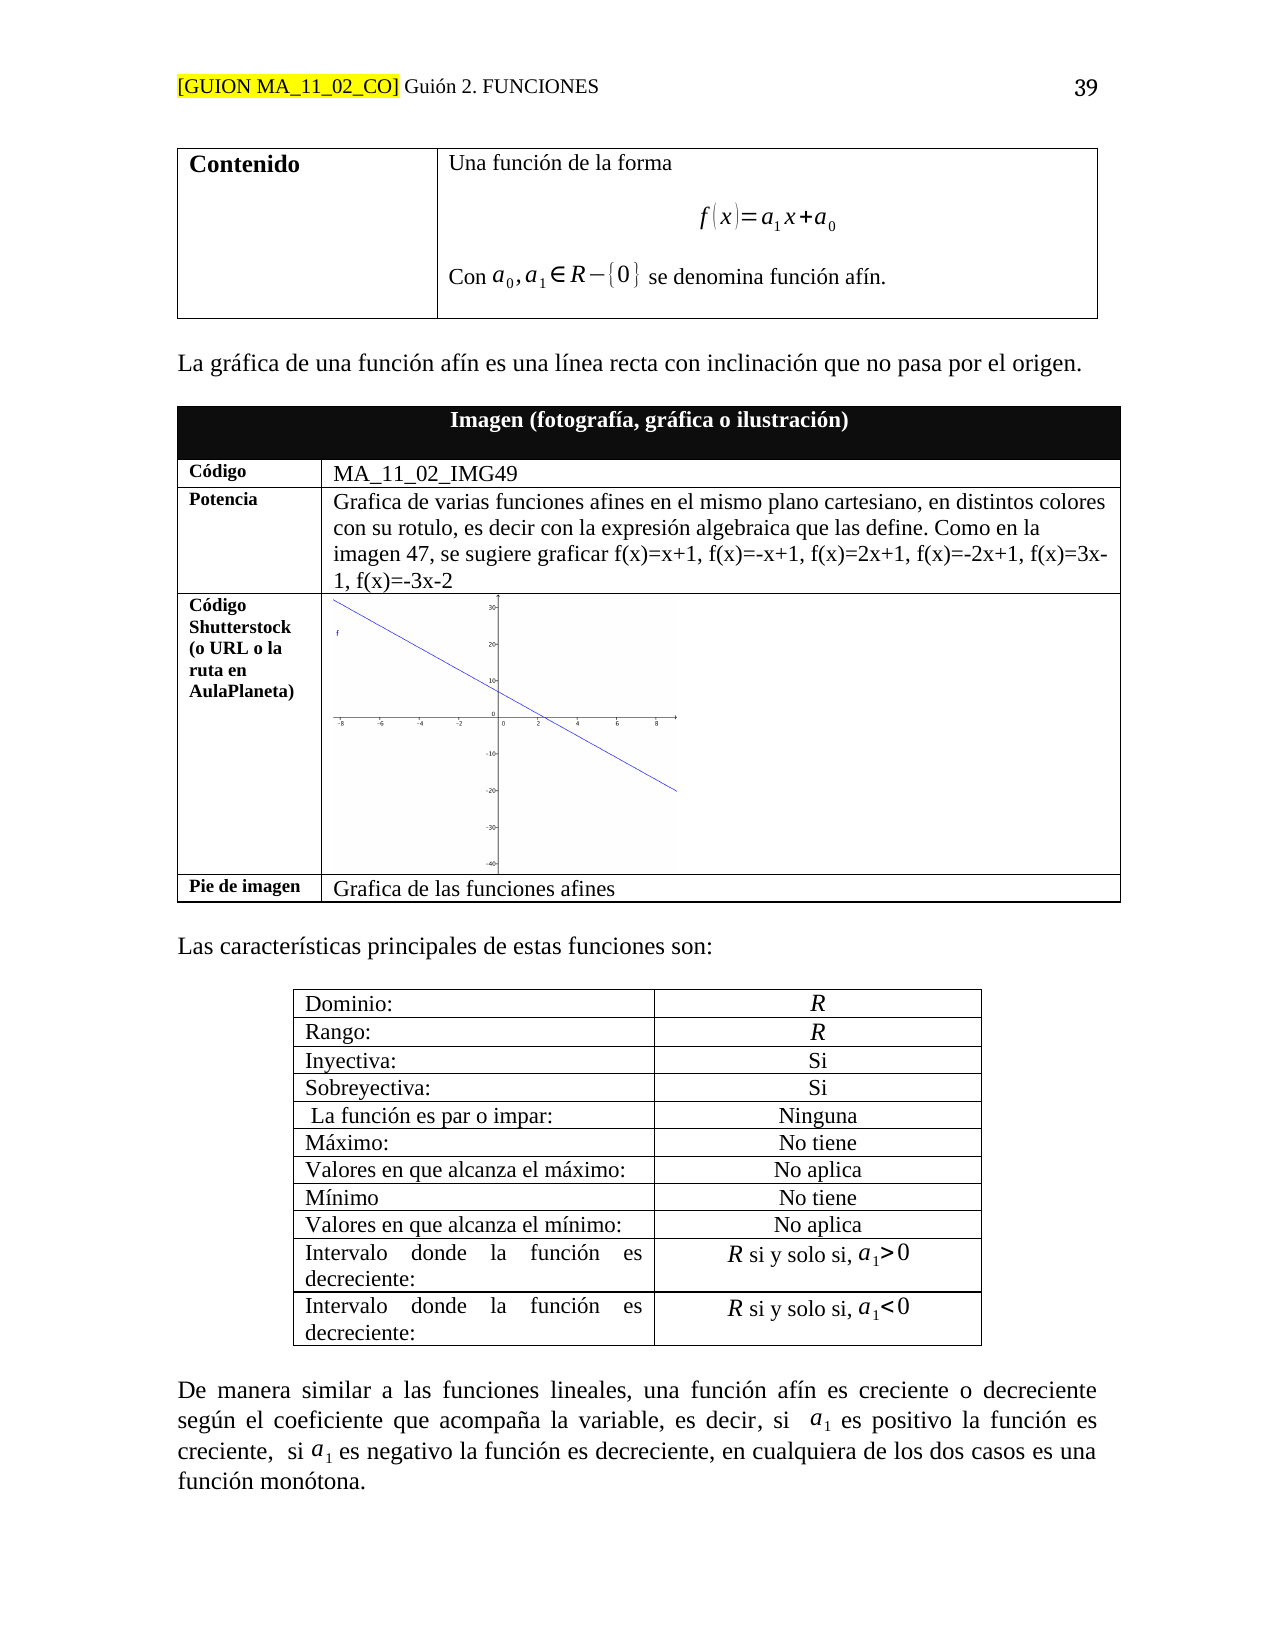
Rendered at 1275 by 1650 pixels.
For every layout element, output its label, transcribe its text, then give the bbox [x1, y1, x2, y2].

table_cell Código Shutterstock (o URL o la ruta en AulaPlaneta) [178, 594, 321, 874]
picture [333, 594, 677, 874]
table_cell Mínimo [294, 1184, 654, 1210]
table_cell Ninguna [655, 1102, 981, 1128]
table_cell La función es par o impar: [294, 1102, 654, 1128]
table_cell Grafica de varias funciones afines en el mismo plano cartesiano, en distintos colores con su rotulo, es decir con la expresión algebraica que las define. Como en la imagen 47, se sugiere graficar f(x)=x+1, f(x)=-x+1, f(x)=2x+1, f(x)=-2x+1, f(x)=3x-1, f(x)=-3x-2 [322, 488, 1120, 593]
table_cell si y solo si, [655, 1293, 981, 1345]
text Las características principales de estas funciones son: [177, 931, 1098, 960]
text De manera similar a las funciones lineales, una función afín es creciente o decreciente según el coeficiente que acompaña la variable, es decir, si es positivo la función es creciente, si es negativo la función es decreciente, en cualquiera de los dos casos es una función monótona. [177, 1375, 1098, 1495]
table_cell Grafica de las funciones afines [322, 875, 1120, 901]
table_cell Intervalo donde la función es decreciente: [294, 1239, 654, 1291]
table_cell Inyectiva: [294, 1047, 654, 1073]
table_cell Una función de la forma Con se denomina función afín. [438, 149, 1097, 318]
table_cell [677, 594, 1120, 874]
table_cell No aplica [655, 1211, 981, 1238]
table_cell Valores en que alcanza el mínimo: [294, 1211, 654, 1238]
table_cell Contenido [178, 149, 437, 318]
table_cell Sobreyectiva: [294, 1074, 654, 1101]
table_cell Valores en que alcanza el máximo: [294, 1157, 654, 1183]
table_cell Rango: [294, 1018, 654, 1046]
table_cell Intervalo donde la función es decreciente: [294, 1293, 654, 1345]
table_cell No tiene [655, 1129, 981, 1156]
table_cell Máximo: [294, 1129, 654, 1156]
table_cell Potencia [178, 488, 321, 593]
table_cell Código [178, 460, 321, 487]
table_header Imagen (fotografía, gráfica o ilustración) [178, 407, 1120, 459]
table_cell Si [655, 1047, 981, 1073]
table_header Dominio: [294, 990, 654, 1017]
table_cell No tiene [655, 1184, 981, 1210]
table_cell Si [655, 1074, 981, 1101]
table_cell [655, 1018, 981, 1046]
table_cell Pie de imagen [178, 875, 321, 901]
table_cell [322, 594, 333, 874]
table_cell MA_11_02_IMG49 [322, 460, 1120, 487]
text La gráfica de una función afín es una línea recta con inclinación que no pasa por el origen. [177, 348, 1098, 377]
table_header [655, 990, 981, 1017]
table_cell No aplica [655, 1157, 981, 1183]
table_cell si y solo si, [655, 1239, 981, 1291]
